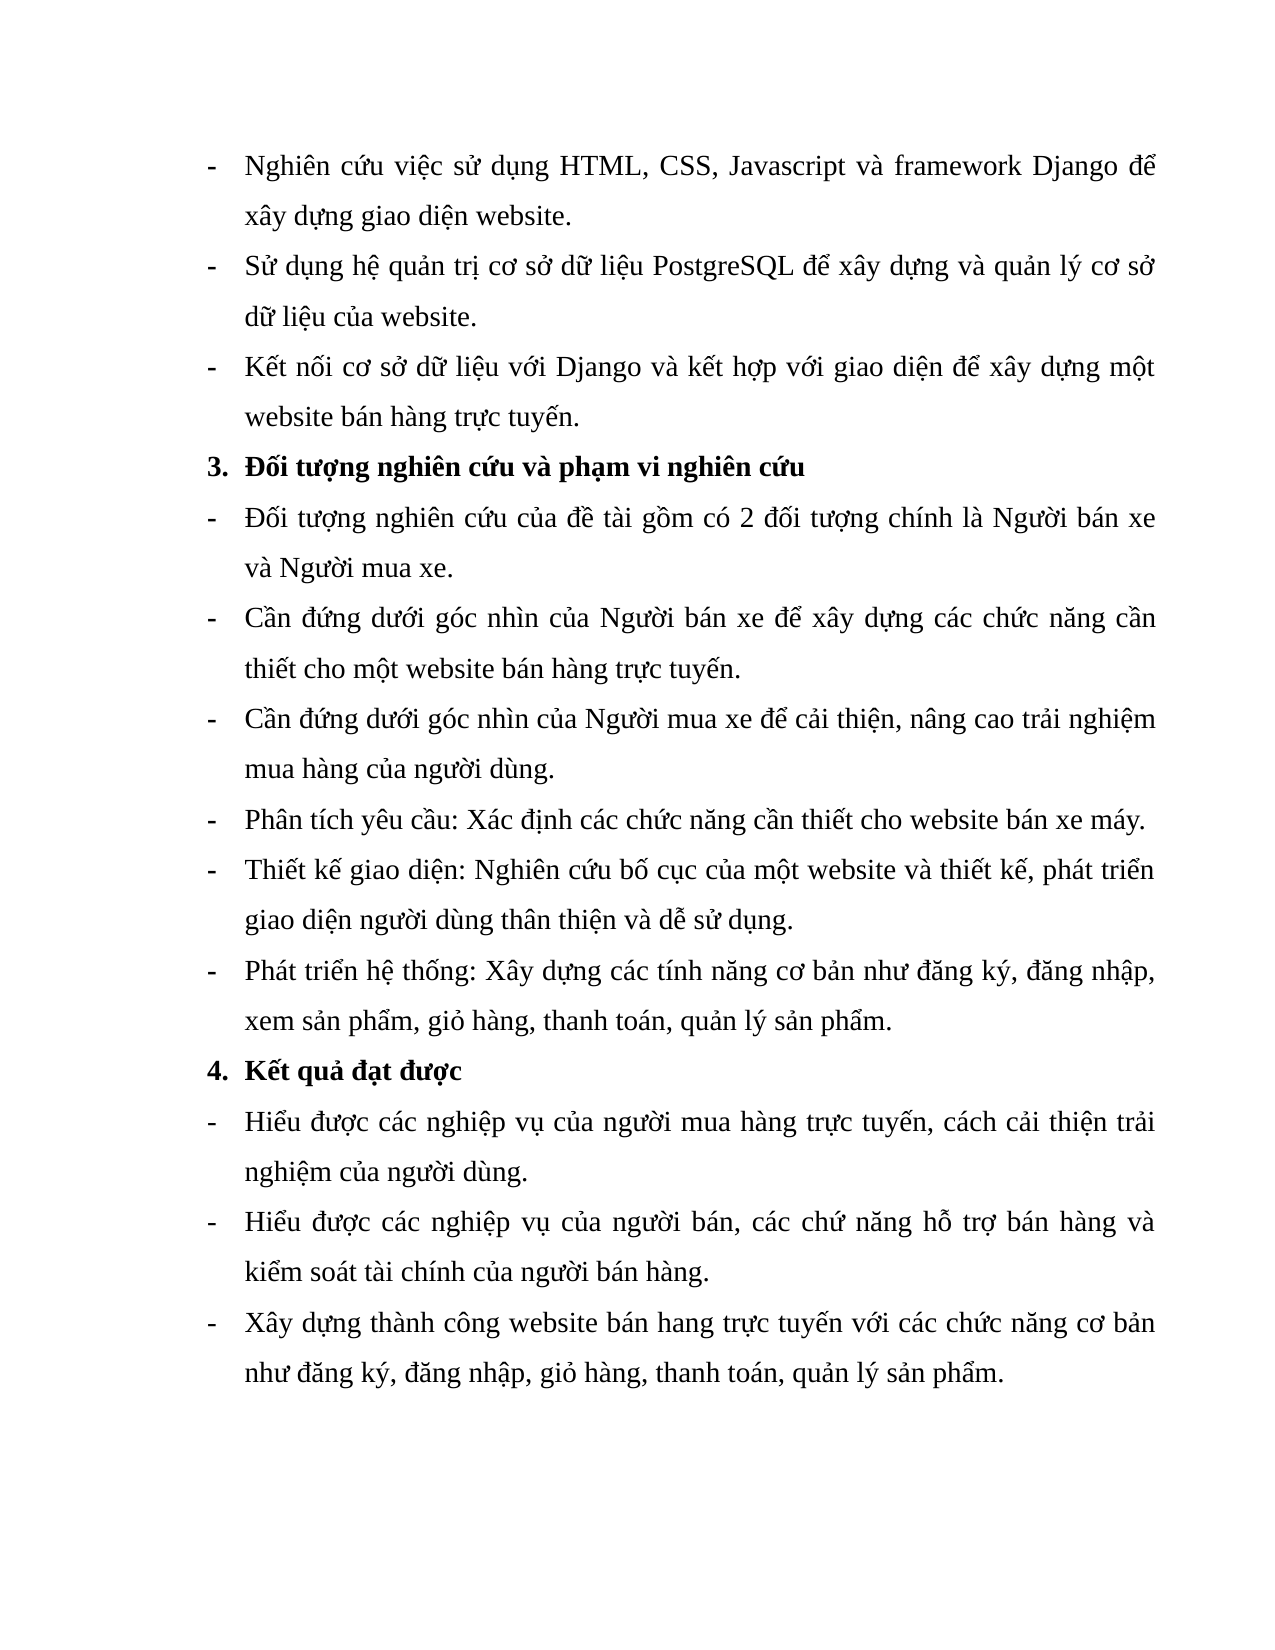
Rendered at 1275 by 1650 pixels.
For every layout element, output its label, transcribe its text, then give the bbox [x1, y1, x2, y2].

list Đối tượng nghiên cứu và phạm vi nghiên cứu [207, 449, 1157, 483]
list Nghiên cứu việc sử dụng HTML, CSS, Javascript và framework Django để xây dựng giao diện website. [207, 148, 1157, 232]
list Hiểu được các nghiệp vụ của người bán, các chứ năng hỗ trợ bán hàng và kiểm soát tài chính của người bán hàng. [207, 1204, 1157, 1288]
list Phân tích yêu cầu: Xác định các chức năng cần thiết cho website bán xe máy. [207, 802, 1157, 835]
list Hiểu được các nghiệp vụ của người mua hàng trực tuyến, cách cải thiện trải nghiệm của người dùng. [207, 1104, 1157, 1187]
list Thiết kế giao diện: Nghiên cứu bố cục của một website và thiết kế, phát triển giao diện người dùng thân thiện và dễ sử dụng. [207, 852, 1157, 936]
list Cần đứng dưới góc nhìn của Người mua xe để cải thiện, nâng cao trải nghiệm mua hàng của người dùng. [207, 701, 1157, 785]
list Cần đứng dưới góc nhìn của Người bán xe để xây dựng các chức năng cần thiết cho một website bán hàng trực tuyến. [207, 601, 1157, 684]
list Sử dụng hệ quản trị cơ sở dữ liệu PostgreSQL để xây dựng và quản lý cơ sở dữ liệu của website. [207, 248, 1157, 332]
list Kết nối cơ sở dữ liệu với Django và kết hợp với giao diện để xây dựng một website bán hàng trực tuyến. [207, 349, 1157, 433]
list Đối tượng nghiên cứu của đề tài gồm có 2 đối tượng chính là Người bán xe và Người mua xe. [207, 500, 1157, 584]
list Xây dựng thành công website bán hang trực tuyến với các chức năng cơ bản như đăng ký, đăng nhập, giỏ hàng, thanh toán, quản lý sản phẩm. [207, 1305, 1157, 1389]
list Phát triển hệ thống: Xây dựng các tính năng cơ bản như đăng ký, đăng nhập, xem sản phẩm, giỏ hàng, thanh toán, quản lý sản phẩm. [207, 953, 1157, 1037]
list Kết quả đạt được [207, 1053, 1157, 1087]
